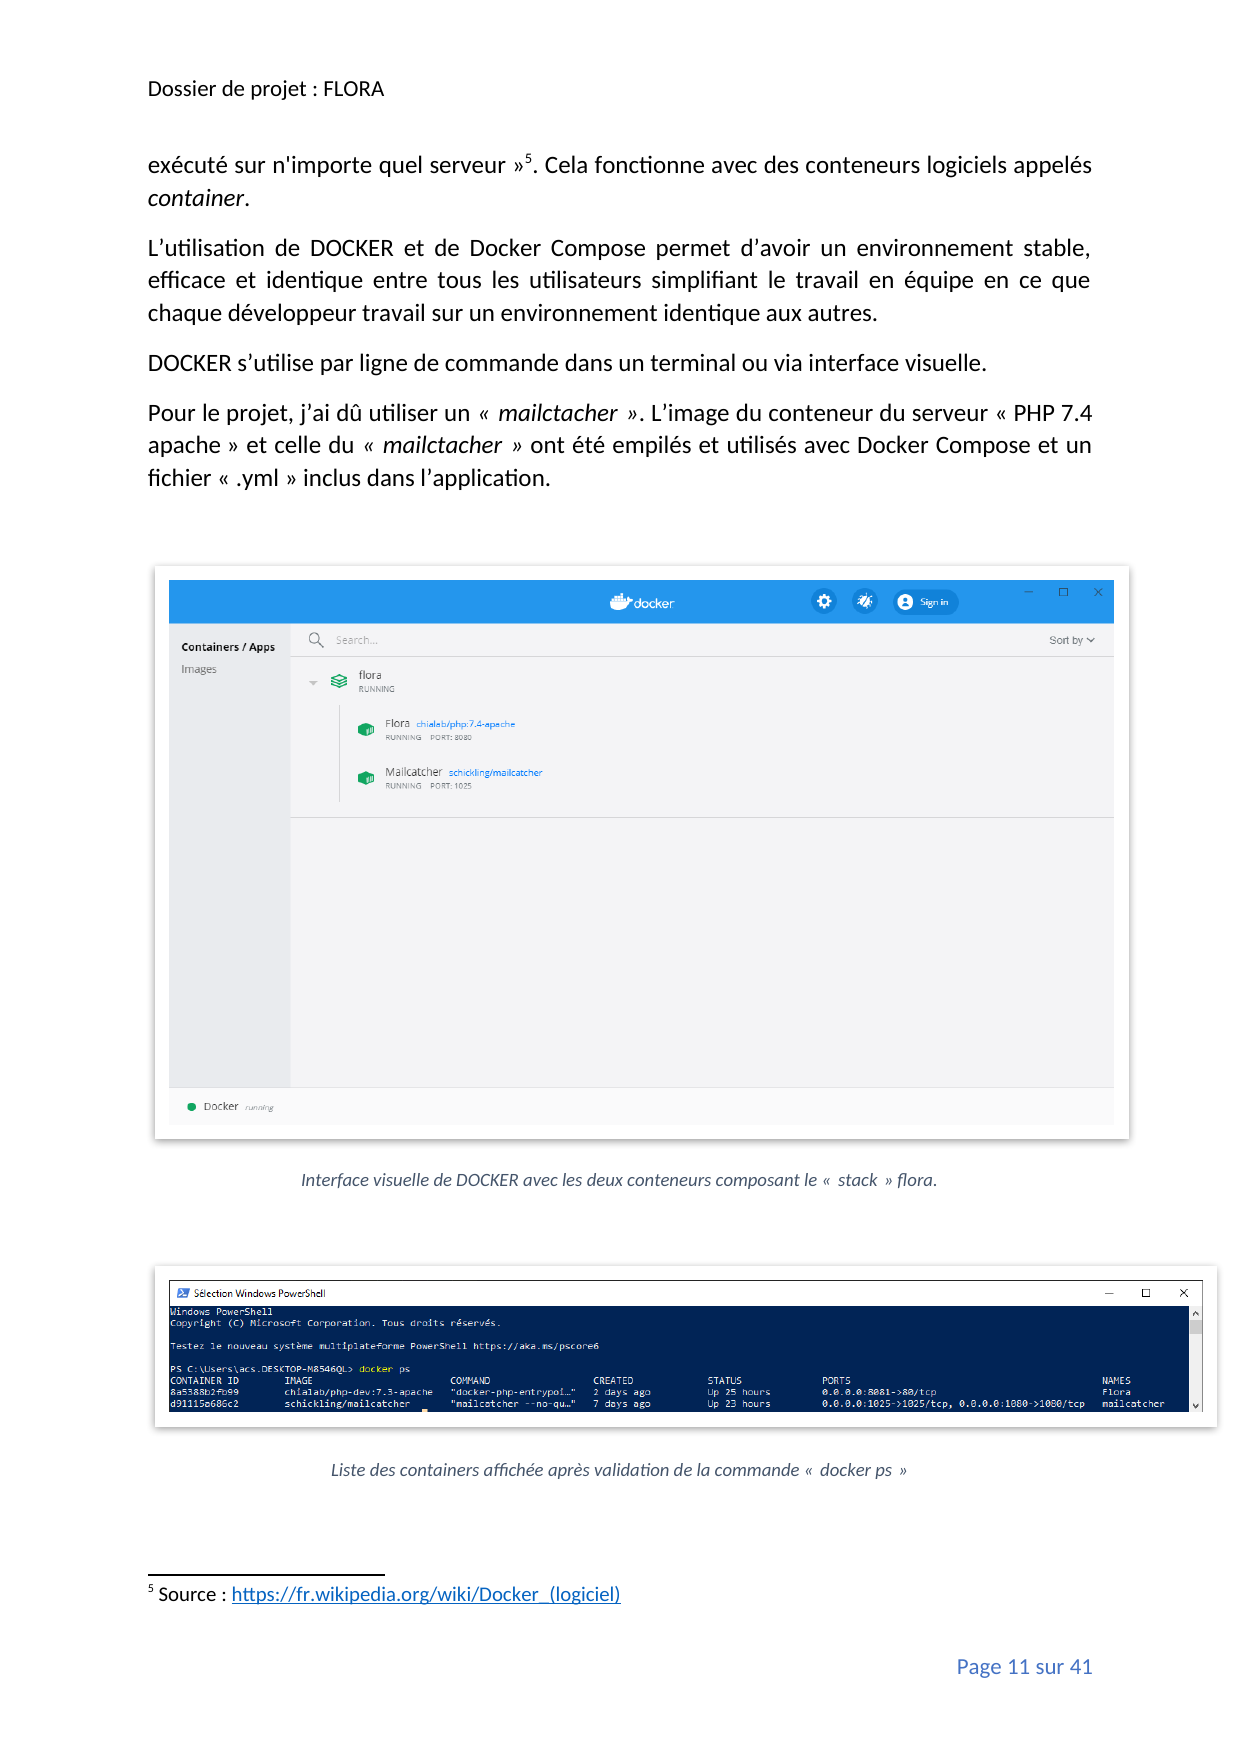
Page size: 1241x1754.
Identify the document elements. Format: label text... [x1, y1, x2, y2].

text Liste des containers affichée après validation de la commande « docker ps » [148, 1459, 1093, 1482]
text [148, 149, 1093, 213]
text Pour le projet, j’ai dû utiliser un « mailctacher ». L’image du conteneur du serveur « PHP 7.4 apache » et celle du « mailctacher » ont été empilés et utilisés avec Docker Compose et un fichier « .yml » inclus dans l’application. [148, 397, 1093, 493]
text DOCKER s’utilise par ligne de commande dans un terminal ou via interface visuelle. [148, 347, 1093, 378]
text L’utilisation de DOCKER et de Docker Compose permet d’avoir un environnement stable, efficace et identique entre tous les utilisateurs simplifiant le travail en équipe en ce que chaque développeur travail sur un environnement identique aux autres. [148, 232, 1093, 328]
picture [169, 580, 1114, 1125]
text Interface visuelle de DOCKER avec les deux conteneurs composant le « stack » flora. [148, 1168, 1093, 1191]
picture [169, 1280, 1203, 1412]
